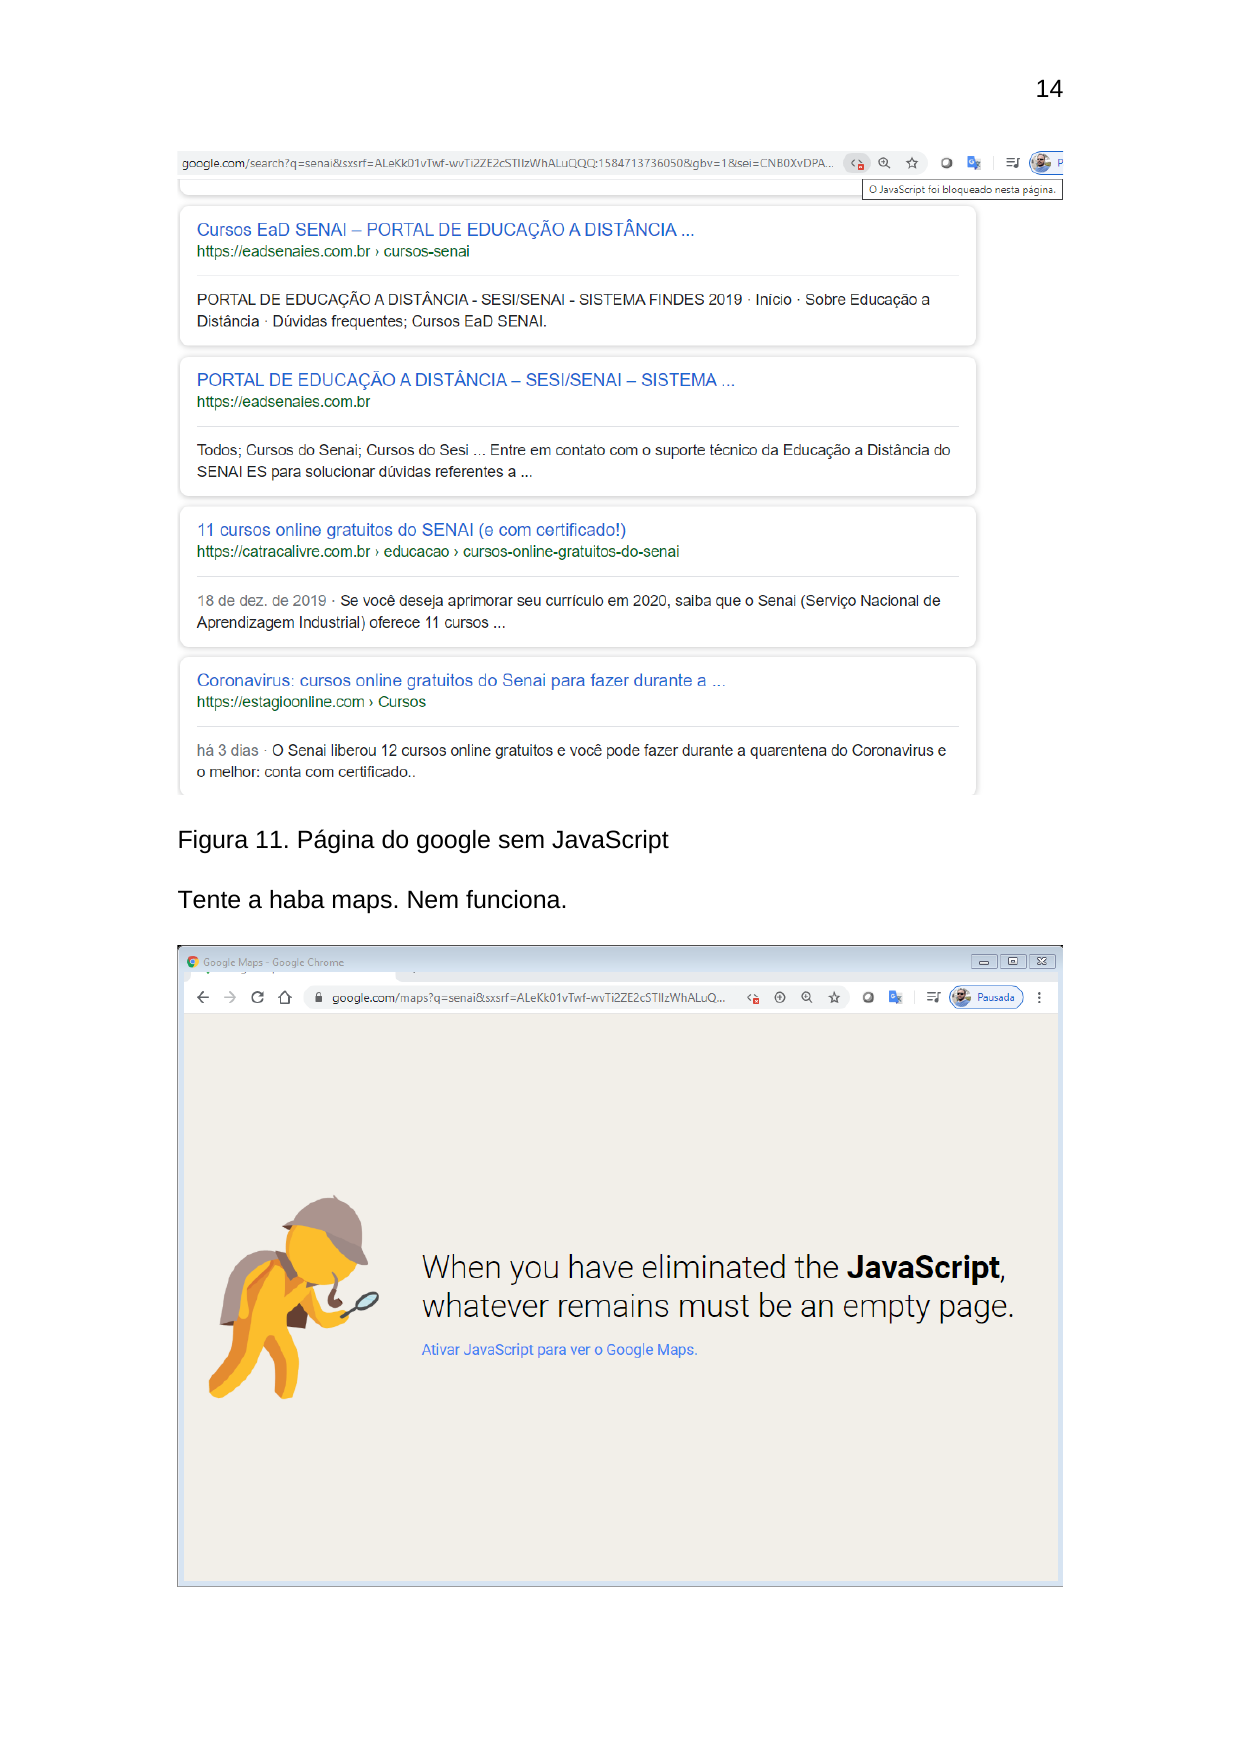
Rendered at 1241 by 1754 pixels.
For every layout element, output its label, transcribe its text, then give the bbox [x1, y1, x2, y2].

text Figura 11. Página do google sem JavaScript [177, 826, 1063, 854]
picture [177, 147, 1064, 795]
text Tente a haba maps. Nem funciona. [177, 885, 1063, 914]
